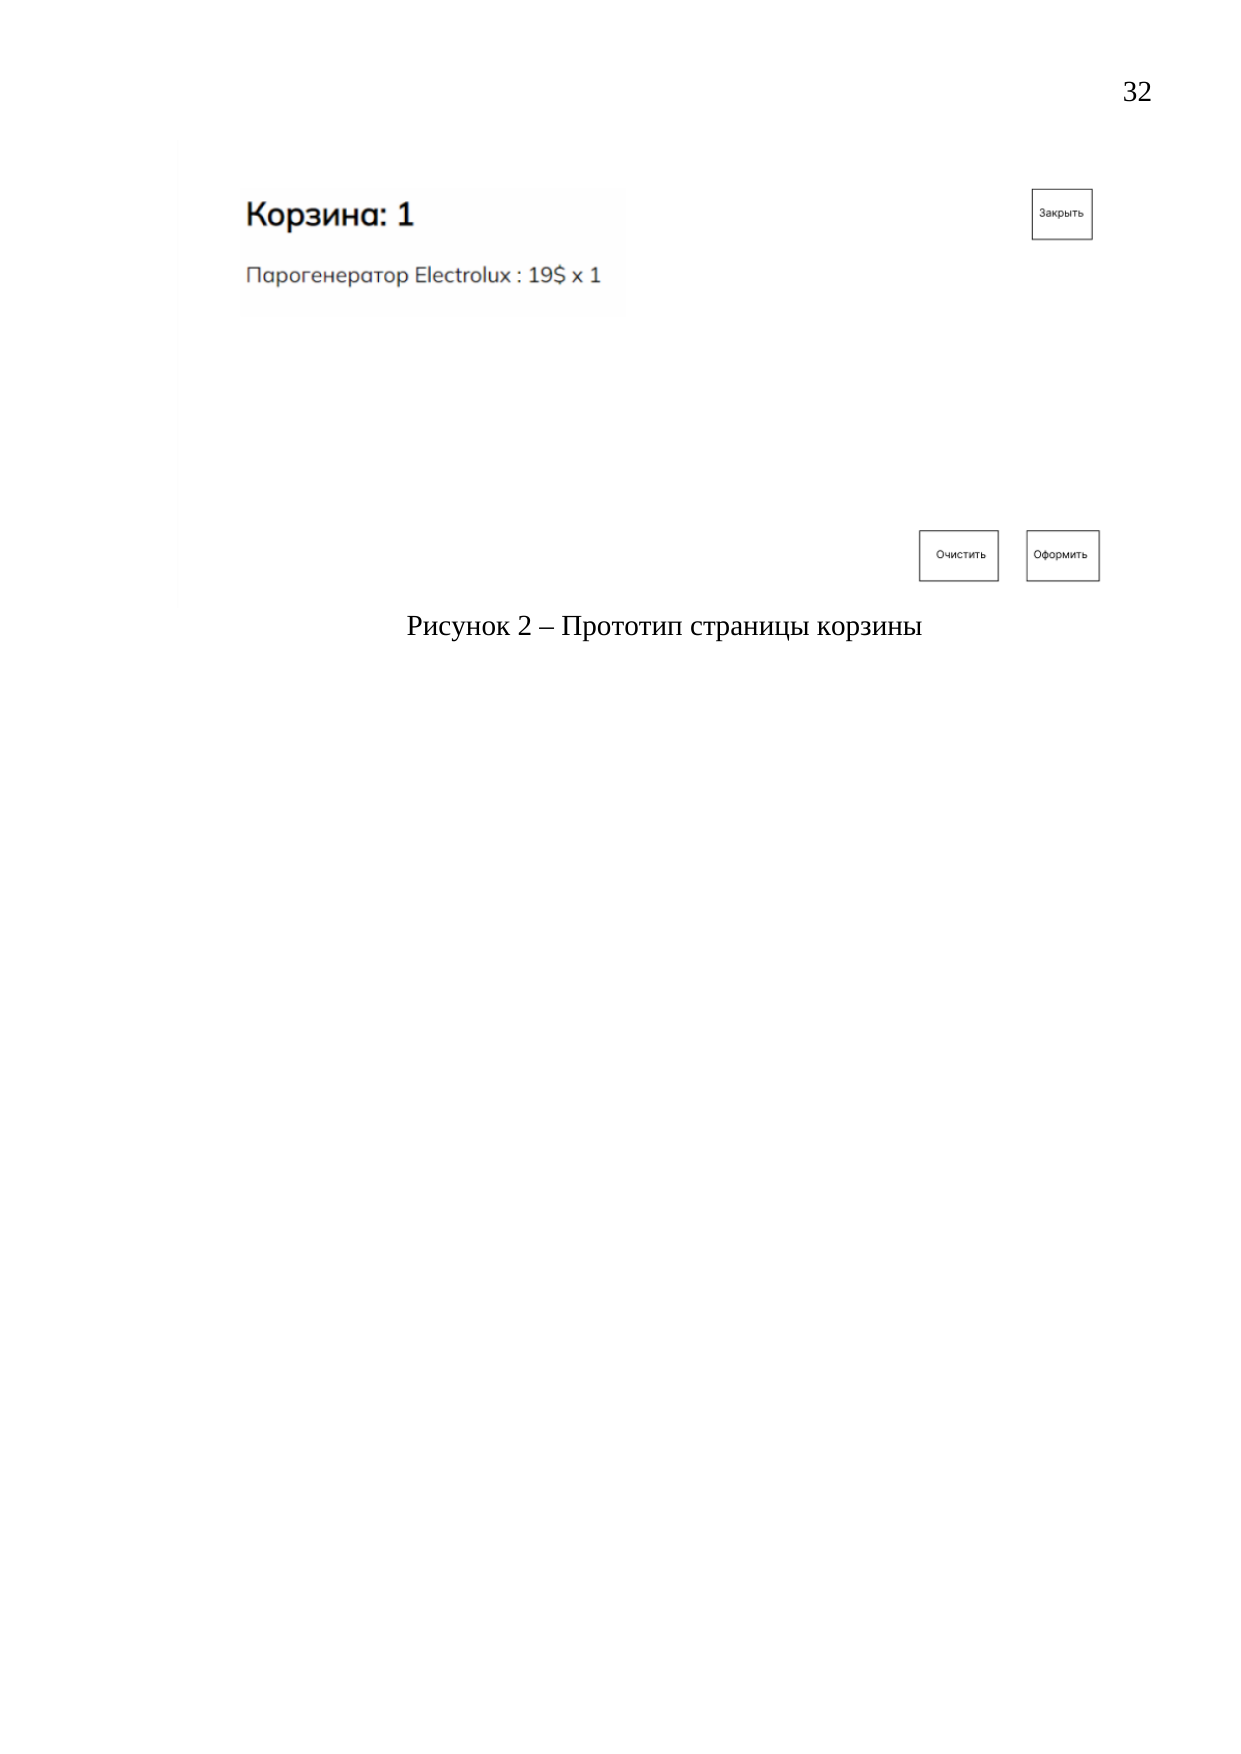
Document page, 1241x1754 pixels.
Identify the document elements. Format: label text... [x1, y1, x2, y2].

text Рисунок 2 – Прототип страницы корзины [177, 608, 1152, 641]
picture [177, 140, 1152, 608]
